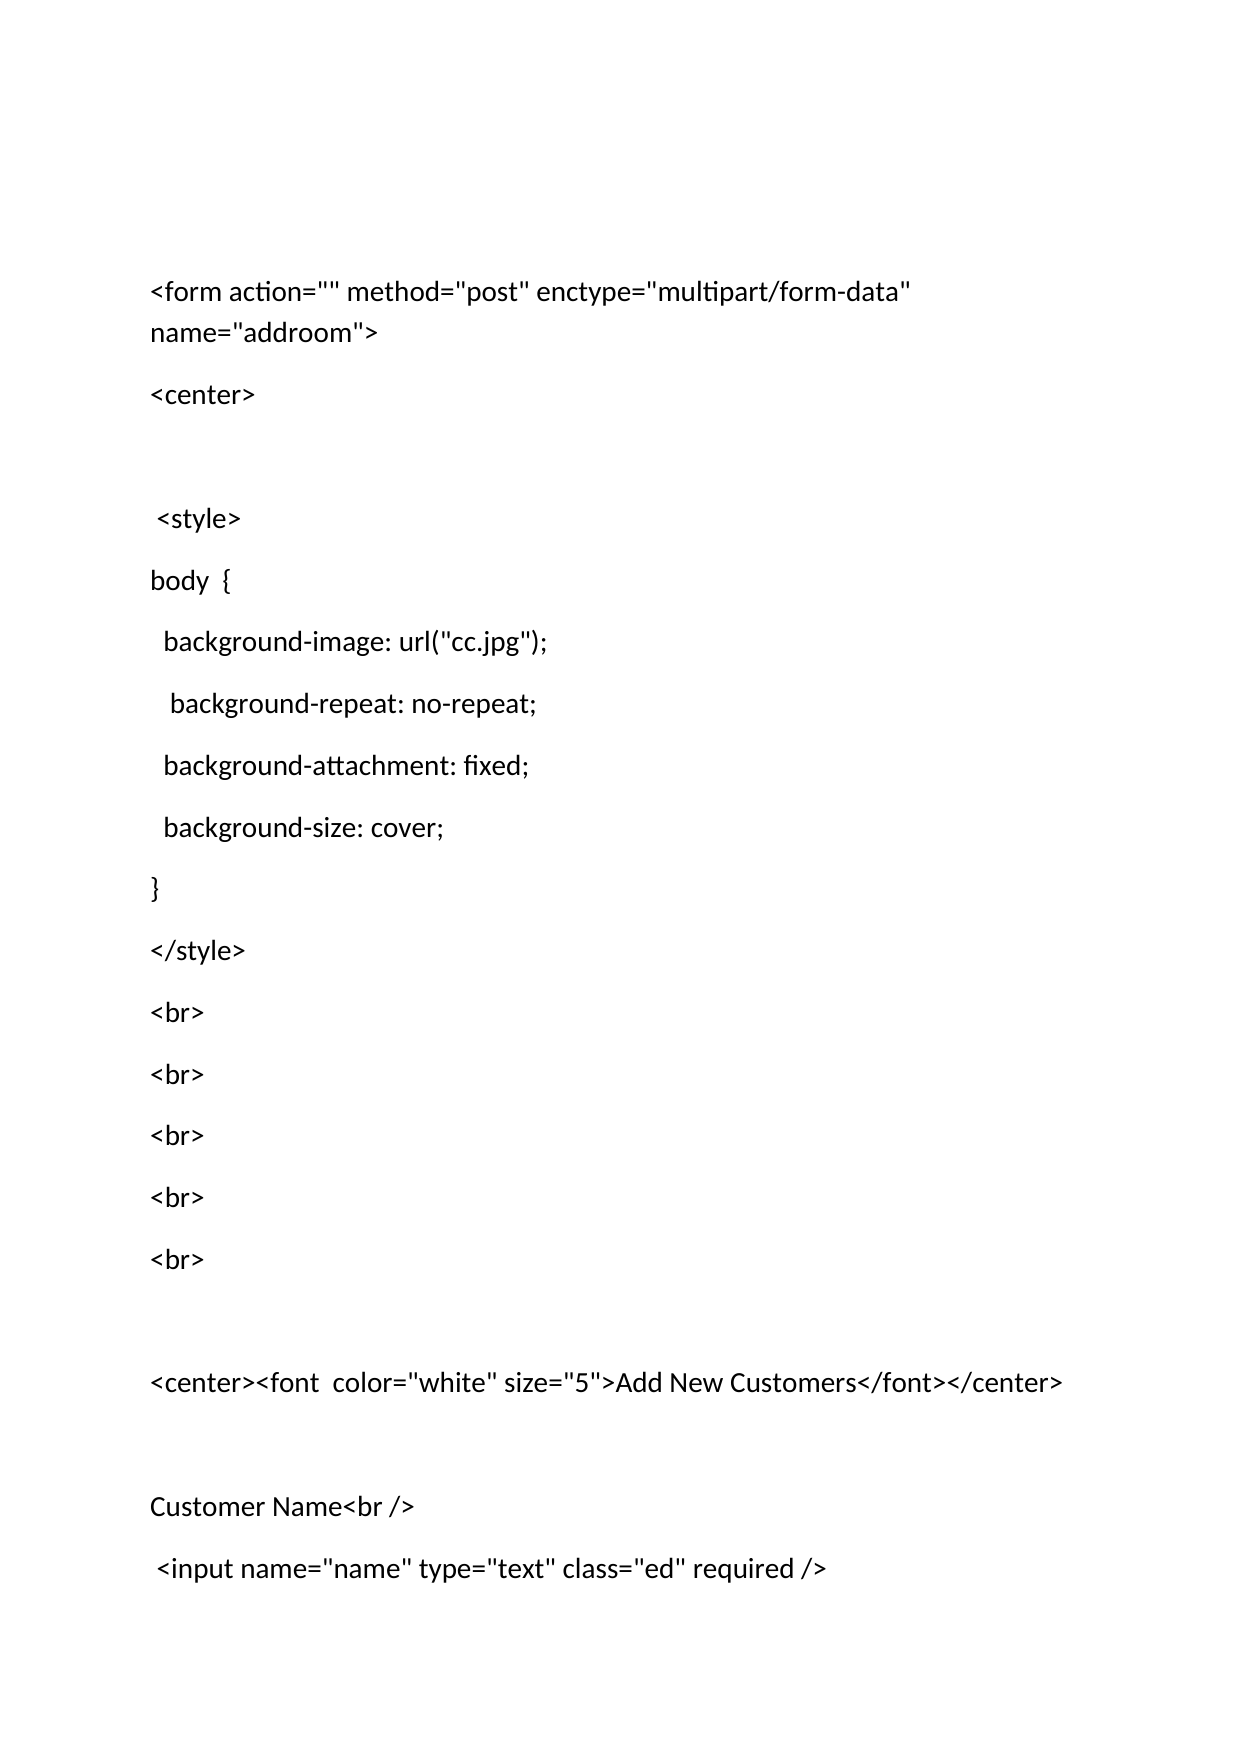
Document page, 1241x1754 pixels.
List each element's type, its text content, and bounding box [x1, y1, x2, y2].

text <center><font color="white" size="5">Add New Customers</font></center> [150, 1364, 1090, 1400]
text <br> [150, 1179, 1090, 1215]
text <center> [150, 376, 1090, 412]
text <br> [150, 1241, 1090, 1277]
text <br> [150, 994, 1090, 1029]
text } [150, 870, 1090, 906]
text Customer Name<br /> [150, 1488, 1090, 1524]
text <br> [150, 1056, 1090, 1091]
text body { [150, 562, 1090, 597]
text <form action="" method="post" enctype="multipart/form-data" name="addroom"> [150, 273, 1090, 350]
text background-image: url("cc.jpg"); [150, 623, 1090, 659]
text <style> [150, 500, 1090, 535]
text background-repeat: no-repeat; [150, 685, 1090, 721]
text background-attachment: fixed; [150, 747, 1090, 782]
text background-size: cover; [150, 809, 1090, 844]
text </style> [150, 932, 1090, 968]
text <br> [150, 1117, 1090, 1153]
text <input name="name" type="text" class="ed" required /> [150, 1550, 1090, 1586]
